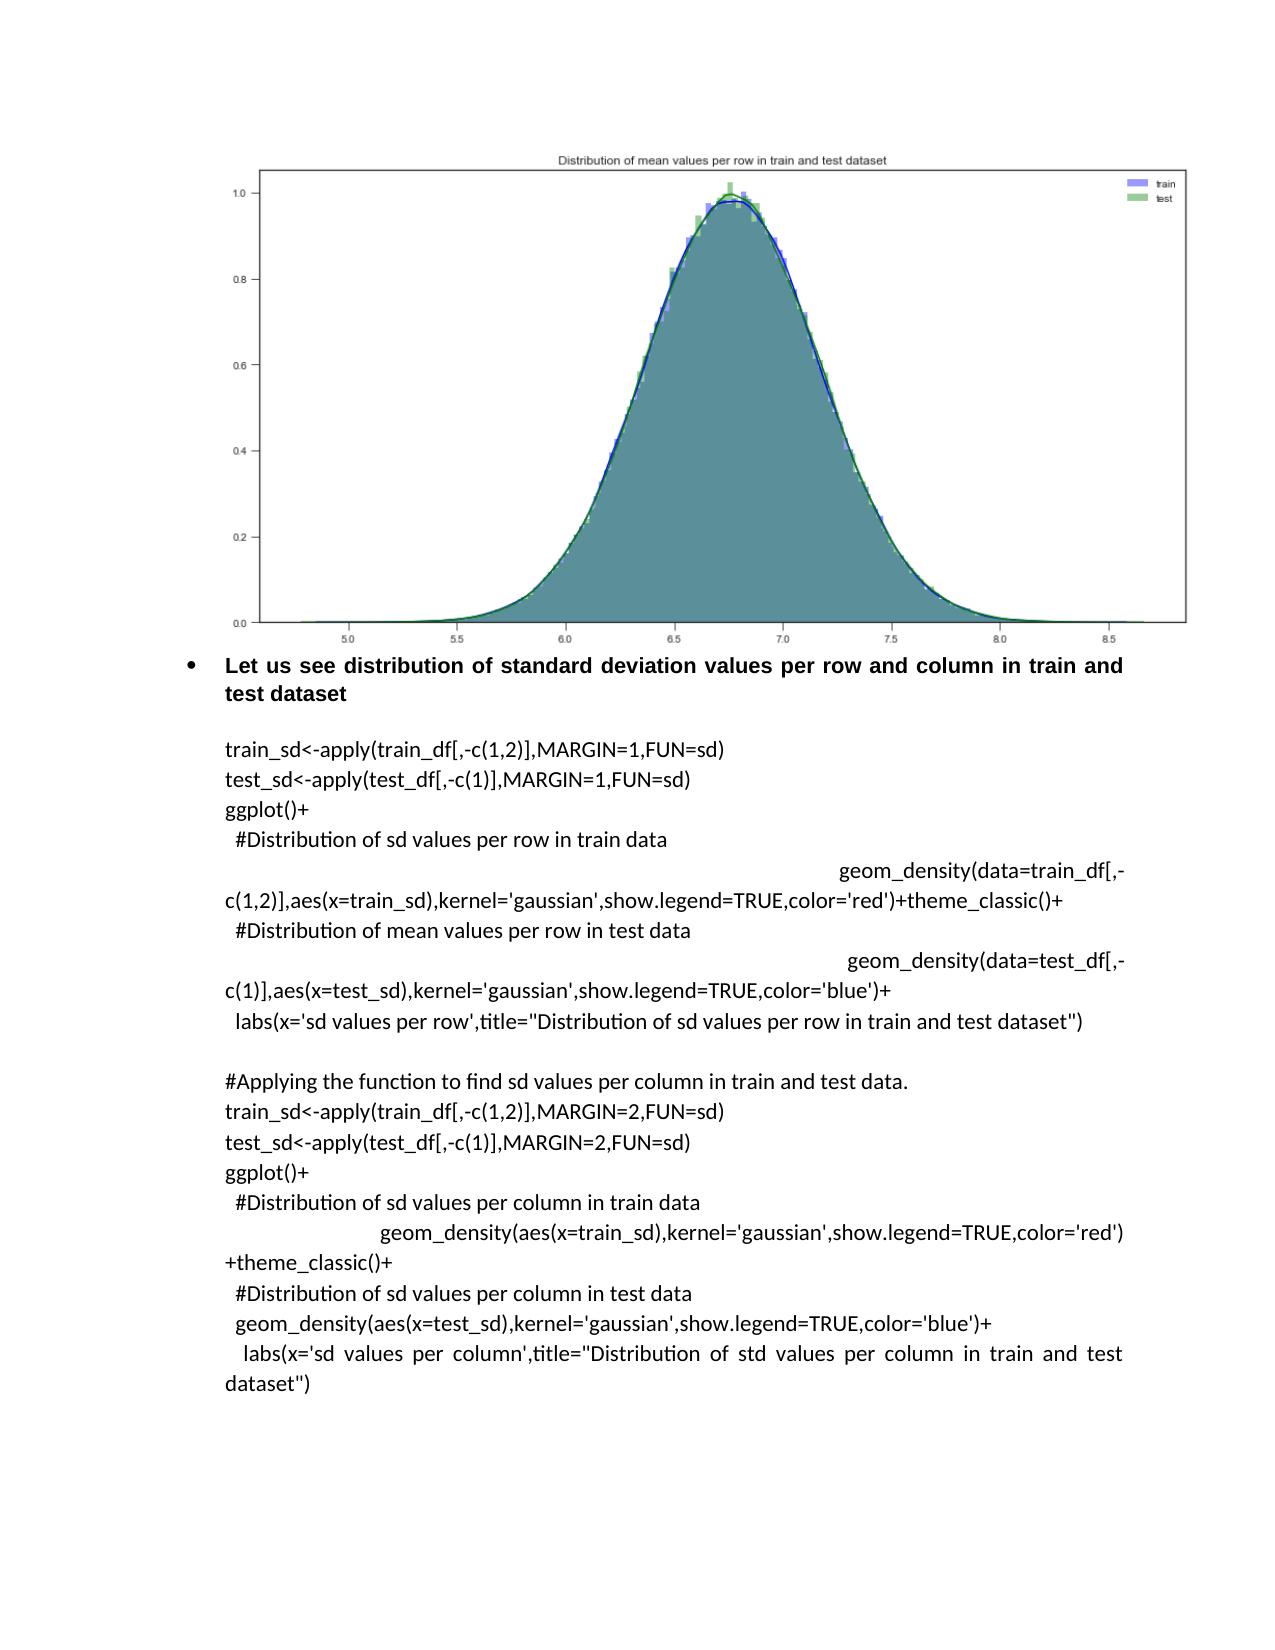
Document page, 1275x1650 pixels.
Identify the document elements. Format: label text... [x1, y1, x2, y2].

list labs(x='sd values per row',title="Distribution of sd values per row in train and test dataset") [225, 1007, 1125, 1035]
list geom_density(aes(x=test_sd),kernel='gaussian',show.legend=TRUE,color='blue')+ [225, 1309, 1125, 1337]
list ggplot()+ [225, 795, 1125, 823]
list #Applying the function to find sd values per column in train and test data. [225, 1067, 1125, 1095]
list #Distribution of sd values per column in test data [225, 1279, 1125, 1307]
list ggplot()+ [225, 1158, 1125, 1186]
list #Distribution of sd values per column in train data [225, 1188, 1125, 1216]
list geom_density(data=train_df[,-c(1,2)],aes(x=train_sd),kernel='gaussian',show.legend=TRUE,color='red')+theme_classic()+ [225, 856, 1125, 914]
list labs(x='sd values per column',title="Distribution of std values per column in train and test dataset") [225, 1339, 1125, 1397]
list #Distribution of sd values per row in train data [225, 826, 1125, 853]
picture [225, 150, 1200, 651]
list #Distribution of mean values per row in test data [225, 916, 1125, 944]
list test_sd<-apply(test_df[,-c(1)],MARGIN=2,FUN=sd) [225, 1128, 1125, 1156]
list geom_density(data=test_df[,-c(1)],aes(x=test_sd),kernel='gaussian',show.legend=TRUE,color='blue')+ [225, 946, 1125, 1004]
list Let us see distribution of standard deviation values per row and column in train and test dataset [187, 653, 1125, 706]
list geom_density(aes(x=train_sd),kernel='gaussian',show.legend=TRUE,color='red')+theme_classic()+ [225, 1218, 1125, 1276]
list train_sd<-apply(train_df[,-c(1,2)],MARGIN=1,FUN=sd) [225, 735, 1125, 763]
list test_sd<-apply(test_df[,-c(1)],MARGIN=1,FUN=sd) [225, 765, 1125, 793]
list train_sd<-apply(train_df[,-c(1,2)],MARGIN=2,FUN=sd) [225, 1097, 1125, 1125]
